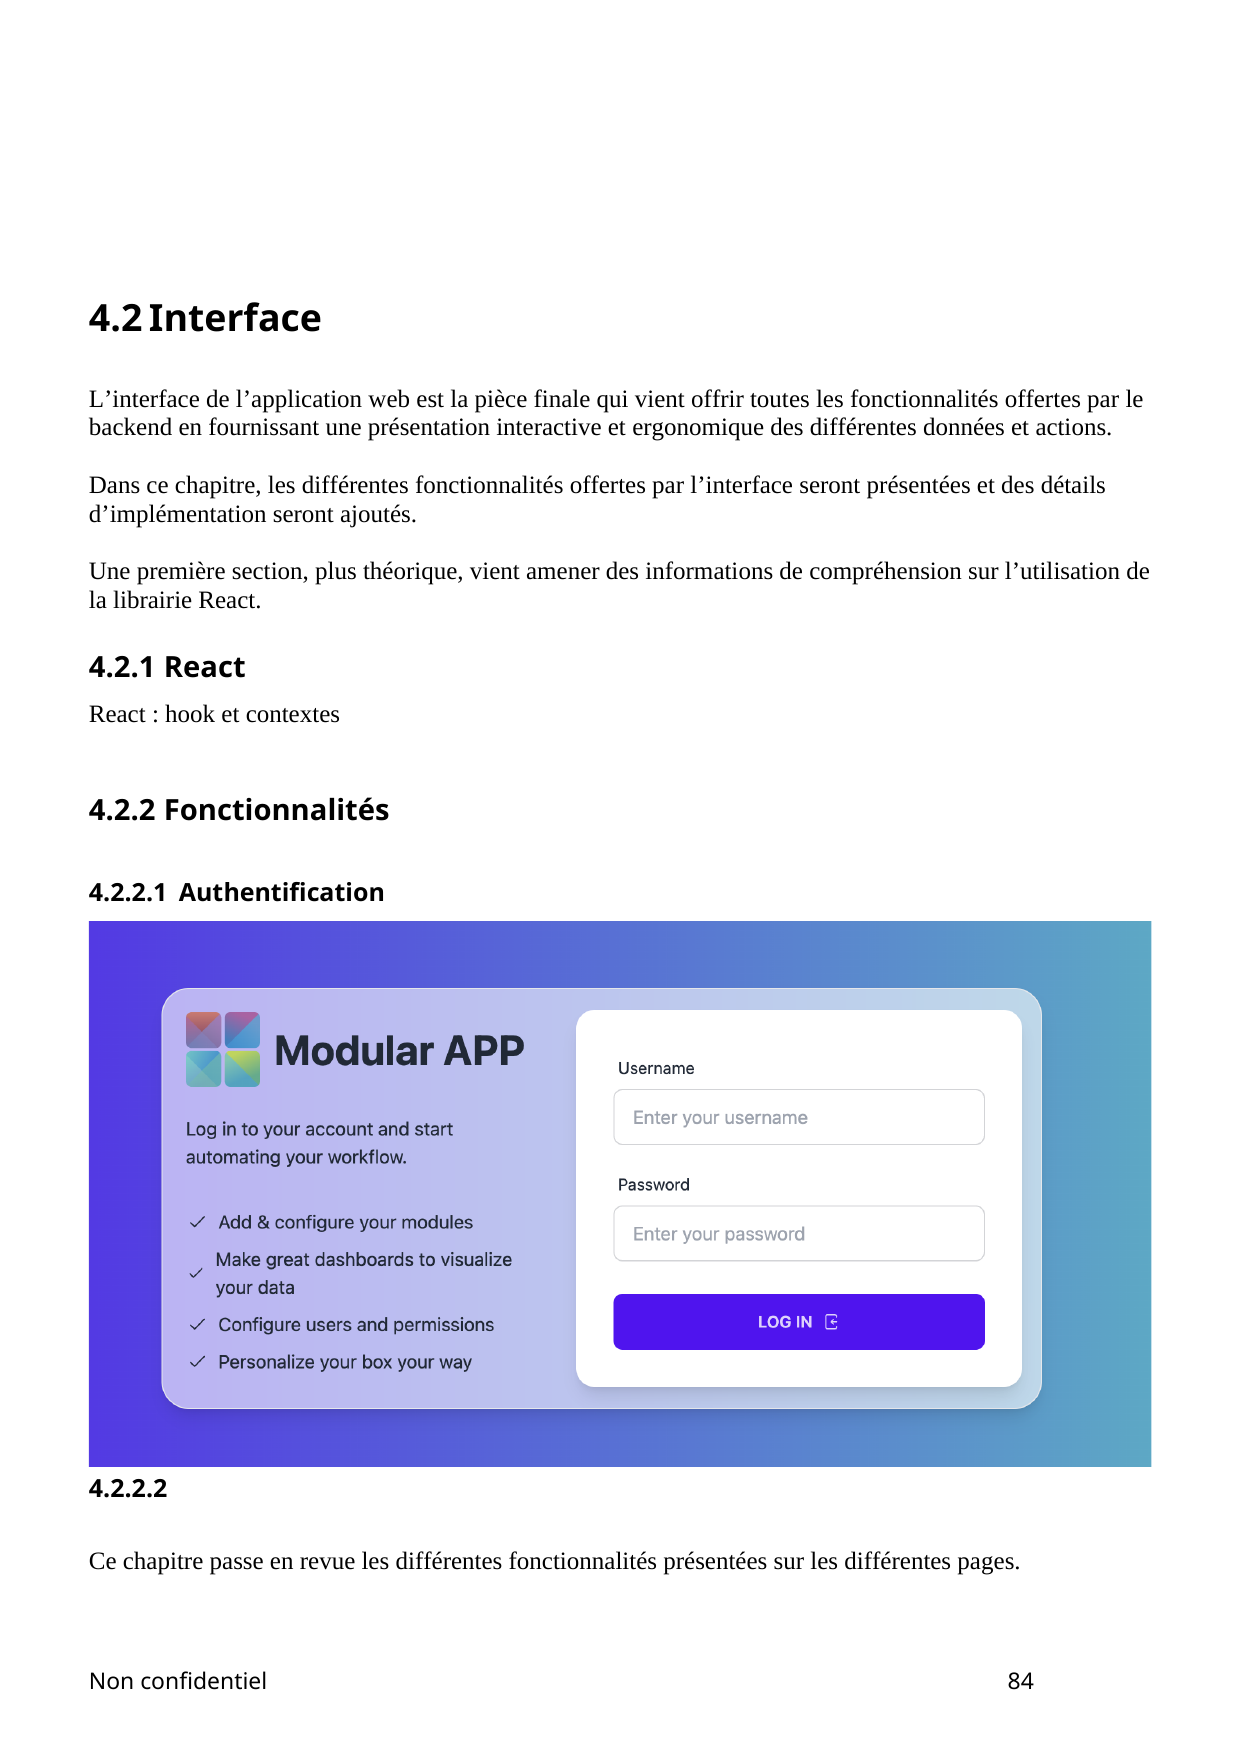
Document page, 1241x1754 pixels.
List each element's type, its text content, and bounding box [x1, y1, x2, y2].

subtitle Fonctionnalités [89, 789, 1152, 829]
text React : hook et contextes [89, 699, 1152, 728]
subtitle React [89, 647, 1152, 686]
picture [88, 921, 1152, 1467]
text Ce chapitre passe en revue les différentes fonctionnalités présentées sur les différentes pages. [89, 1546, 1152, 1574]
subtitle Authentification [89, 874, 1152, 908]
subtitle Interface [89, 291, 1152, 342]
text Une première section, plus théorique, vient amener des informations de compréhension sur l’utilisation de la librairie React. [89, 556, 1152, 614]
text L’interface de l’application web est la pièce finale qui vient offrir toutes les fonctionnalités offertes par le backend en fournissant une présentation interactive et ergonomique des différentes données et actions. [89, 384, 1152, 441]
text Dans ce chapitre, les différentes fonctionnalités offertes par l’interface seront présentées et des détails d’implémentation seront ajoutés. [89, 470, 1152, 527]
